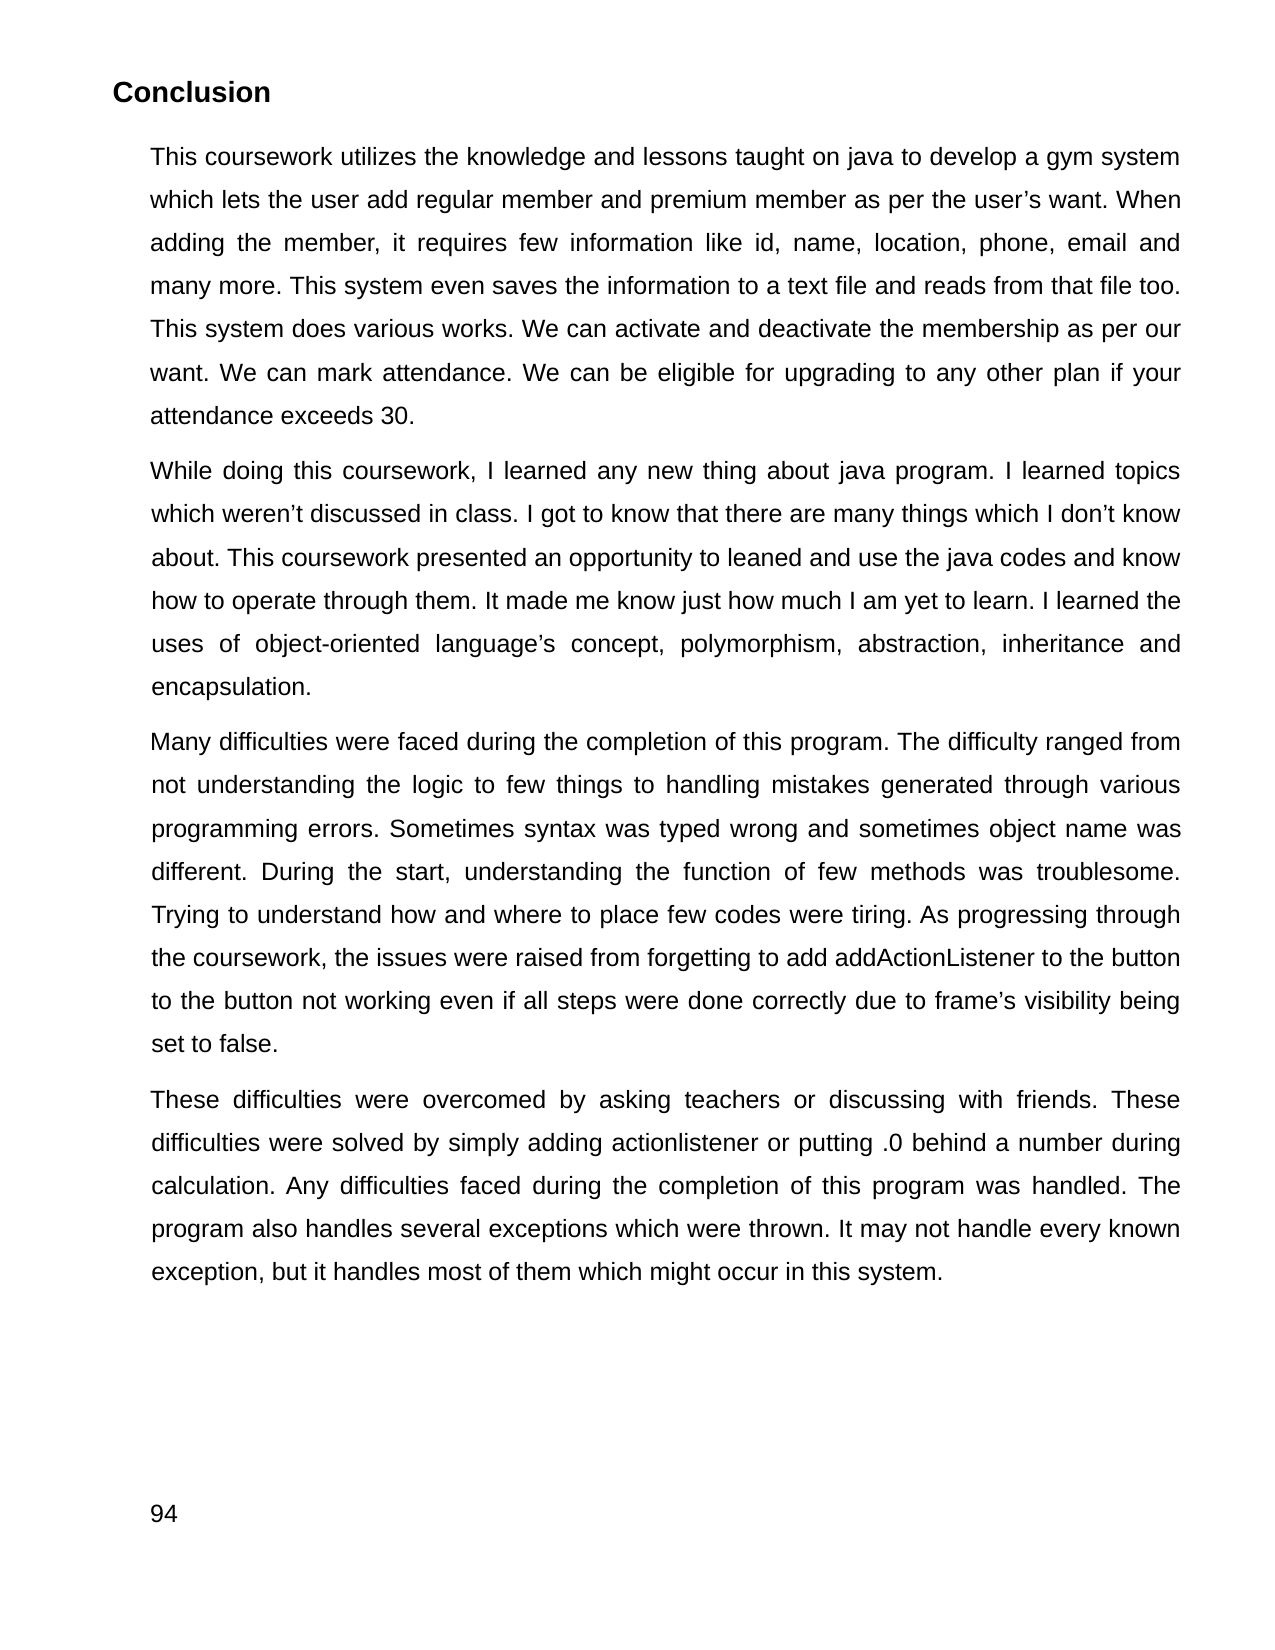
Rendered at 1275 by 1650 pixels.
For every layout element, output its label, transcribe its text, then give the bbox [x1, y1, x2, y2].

text While doing this coursework, I learned any new thing about java program. I learned topics which weren’t discussed in class. I got to know that there are many things which I don’t know about. This coursework presented an opportunity to leaned and use the java codes and know how to operate through them. It made me know just how much I am yet to learn. I learned the uses of object-oriented language’s concept, polymorphism, abstraction, inheritance and encapsulation. [150, 456, 1183, 701]
text These difficulties were overcomed by asking teachers or discussing with friends. These difficulties were solved by simply adding actionlistener or putting .0 behind a number during calculation. Any difficulties faced during the completion of this program was handled. The program also handles several exceptions which were thrown. It may not handle every known exception, but it handles most of them which might occur in this system. [150, 1085, 1183, 1286]
text This coursework utilizes the knowledge and lessons taught on java to develop a gym system which lets the user add regular member and premium member as per the user’s want. When adding the member, it requires few information like id, name, location, phone, email and many more. This system even saves the information to a text file and reads from that file too. This system does various works. We can activate and deactivate the membership as per our want. We can mark attendance. We can be eligible for upgrading to any other plan if your attendance exceeds 30. [150, 142, 1183, 429]
text Many difficulties were faced during the completion of this program. The difficulty ranged from not understanding the logic to few things to handling mistakes generated through various programming errors. Sometimes syntax was typed wrong and sometimes object name was different. During the start, understanding the function of few methods was troublesome. Trying to understand how and where to place few codes were tiring. As progressing through the coursework, the issues were raised from forgetting to add addActionListener to the button to the button not working even if all steps were done correctly due to frame’s visibility being set to false. [150, 727, 1183, 1058]
text Conclusion [112, 75, 1183, 108]
